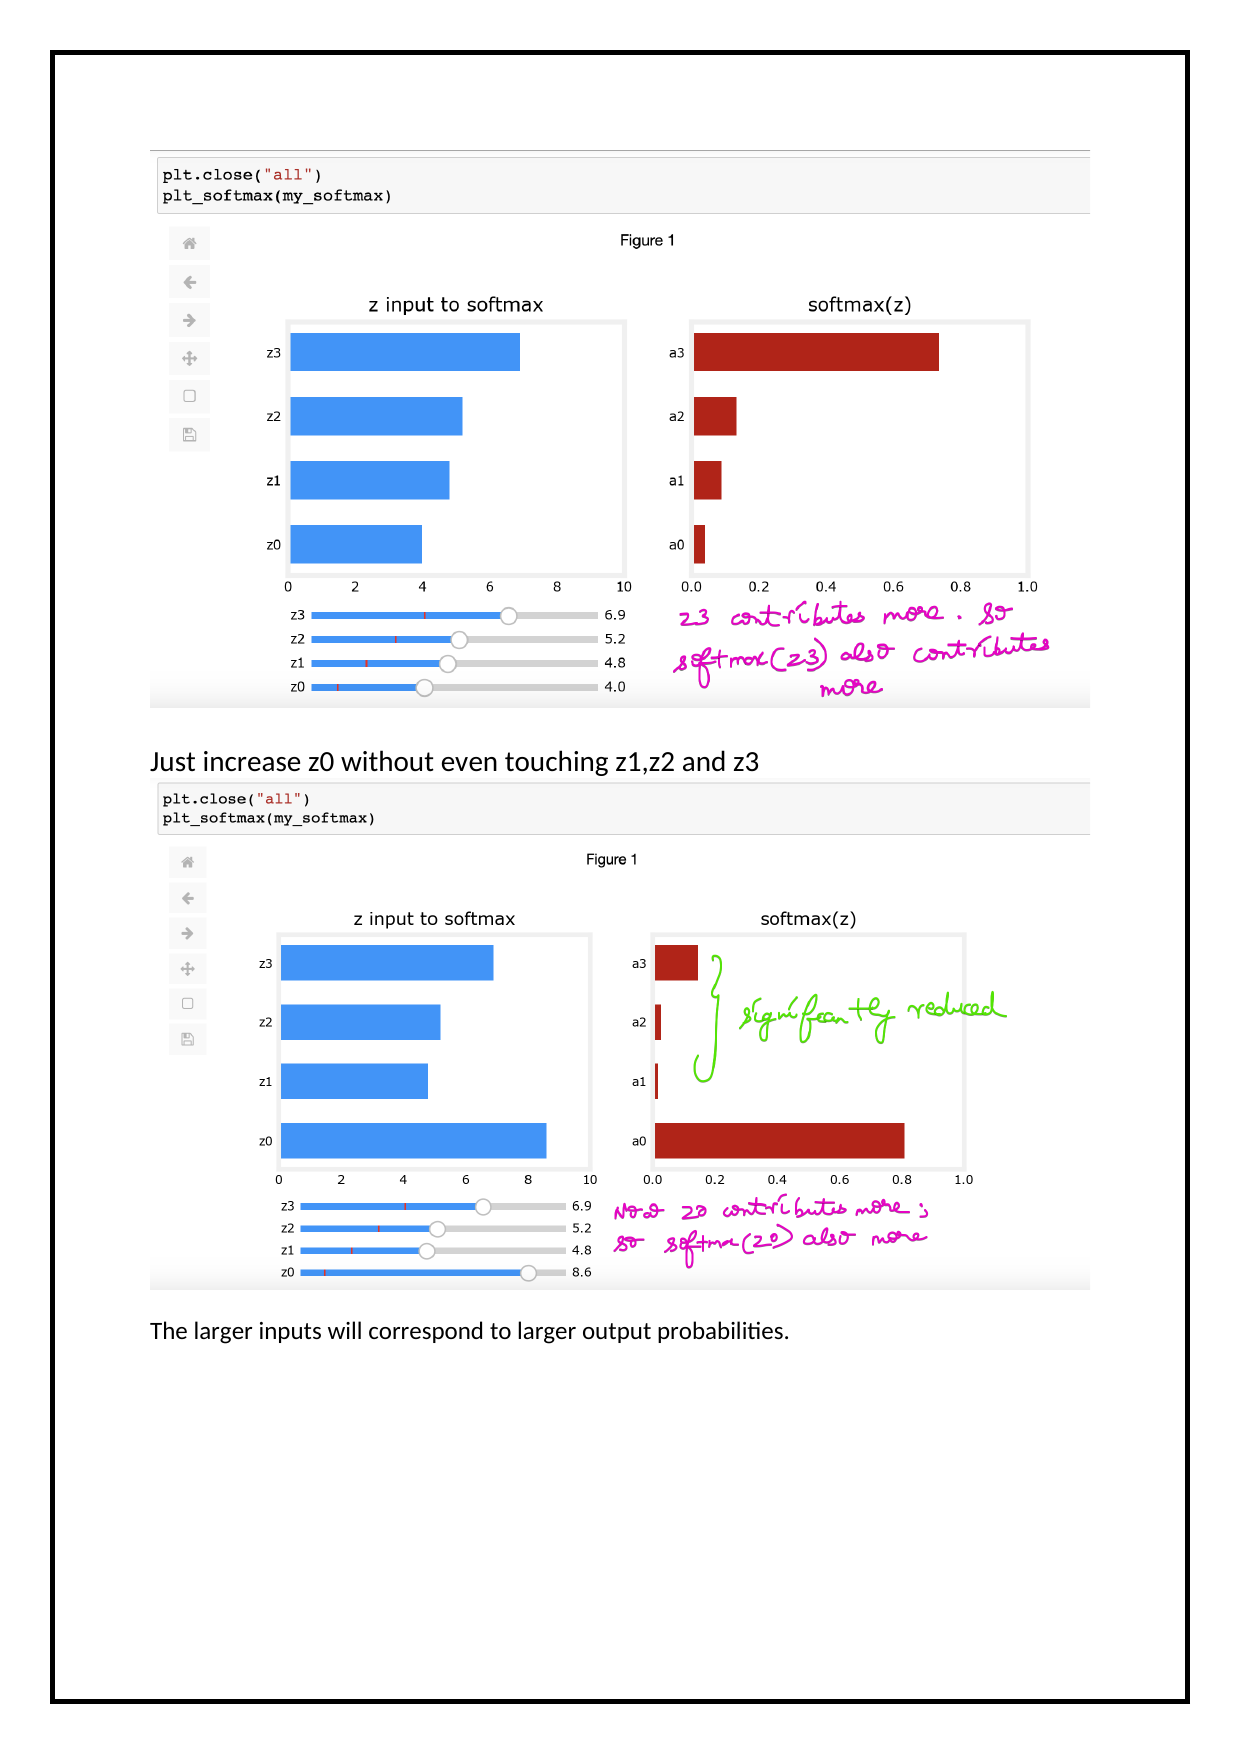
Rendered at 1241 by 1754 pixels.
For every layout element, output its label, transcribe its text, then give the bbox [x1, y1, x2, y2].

picture [150, 150, 1091, 708]
picture [150, 778, 1091, 1290]
text The larger inputs will correspond to larger output probabilities. [150, 1315, 1090, 1345]
text Just increase z0 without even touching z1,z2 and z3 [150, 743, 1090, 778]
